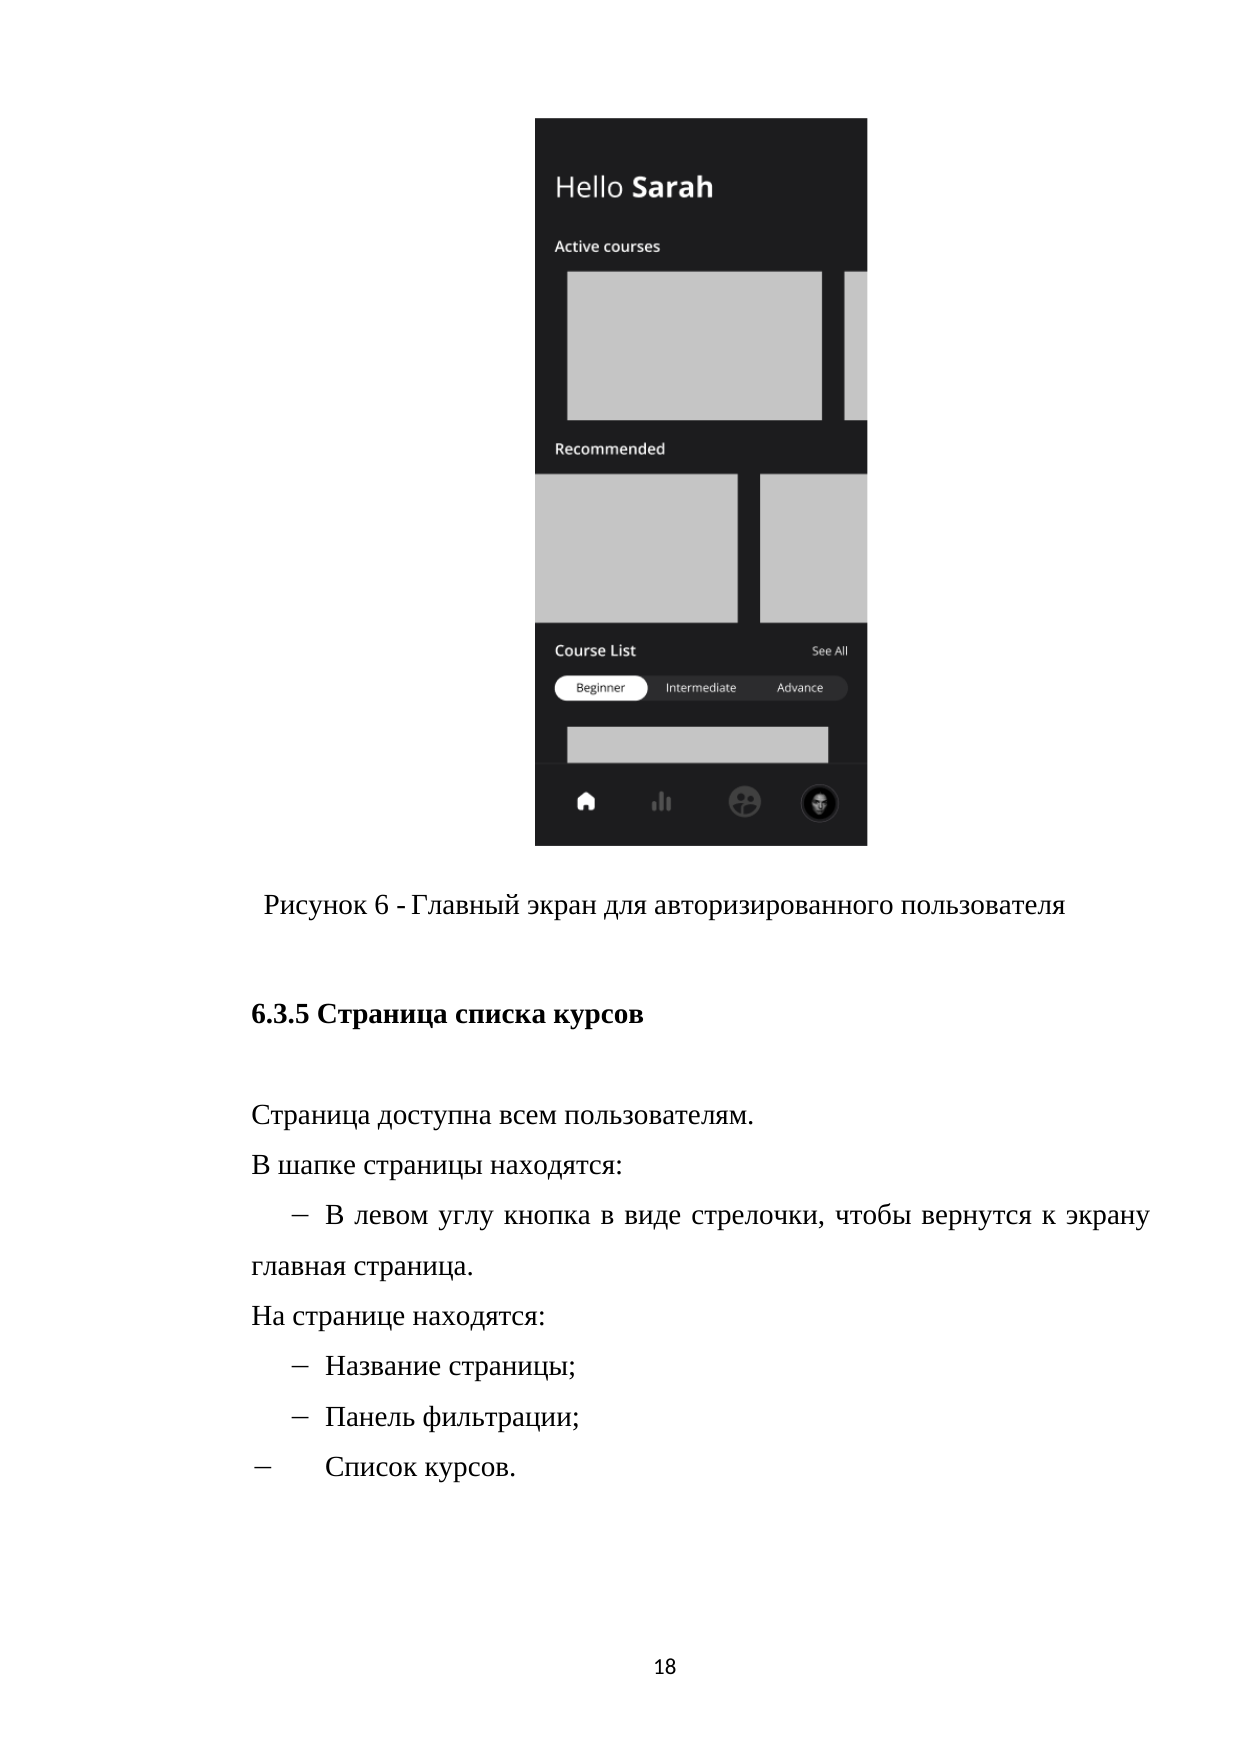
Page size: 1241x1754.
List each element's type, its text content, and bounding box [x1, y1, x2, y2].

text Страница доступна всем пользователям. [177, 1097, 1152, 1130]
text На странице находятся: [177, 1298, 1152, 1332]
picture [535, 118, 868, 846]
text Страница списка курсов [215, 996, 1152, 1030]
text Название страницы; [251, 1348, 1152, 1382]
text Список курсов. [251, 1449, 1152, 1483]
text Панель фильтрации; [251, 1399, 1152, 1432]
text В шапке страницы находятся: [177, 1147, 1152, 1181]
text Главный экран для авторизированного пользователя [177, 887, 1152, 921]
text В левом углу кнопка в виде стрелочки, чтобы вернутся к экрану главная страница. [251, 1197, 1152, 1281]
